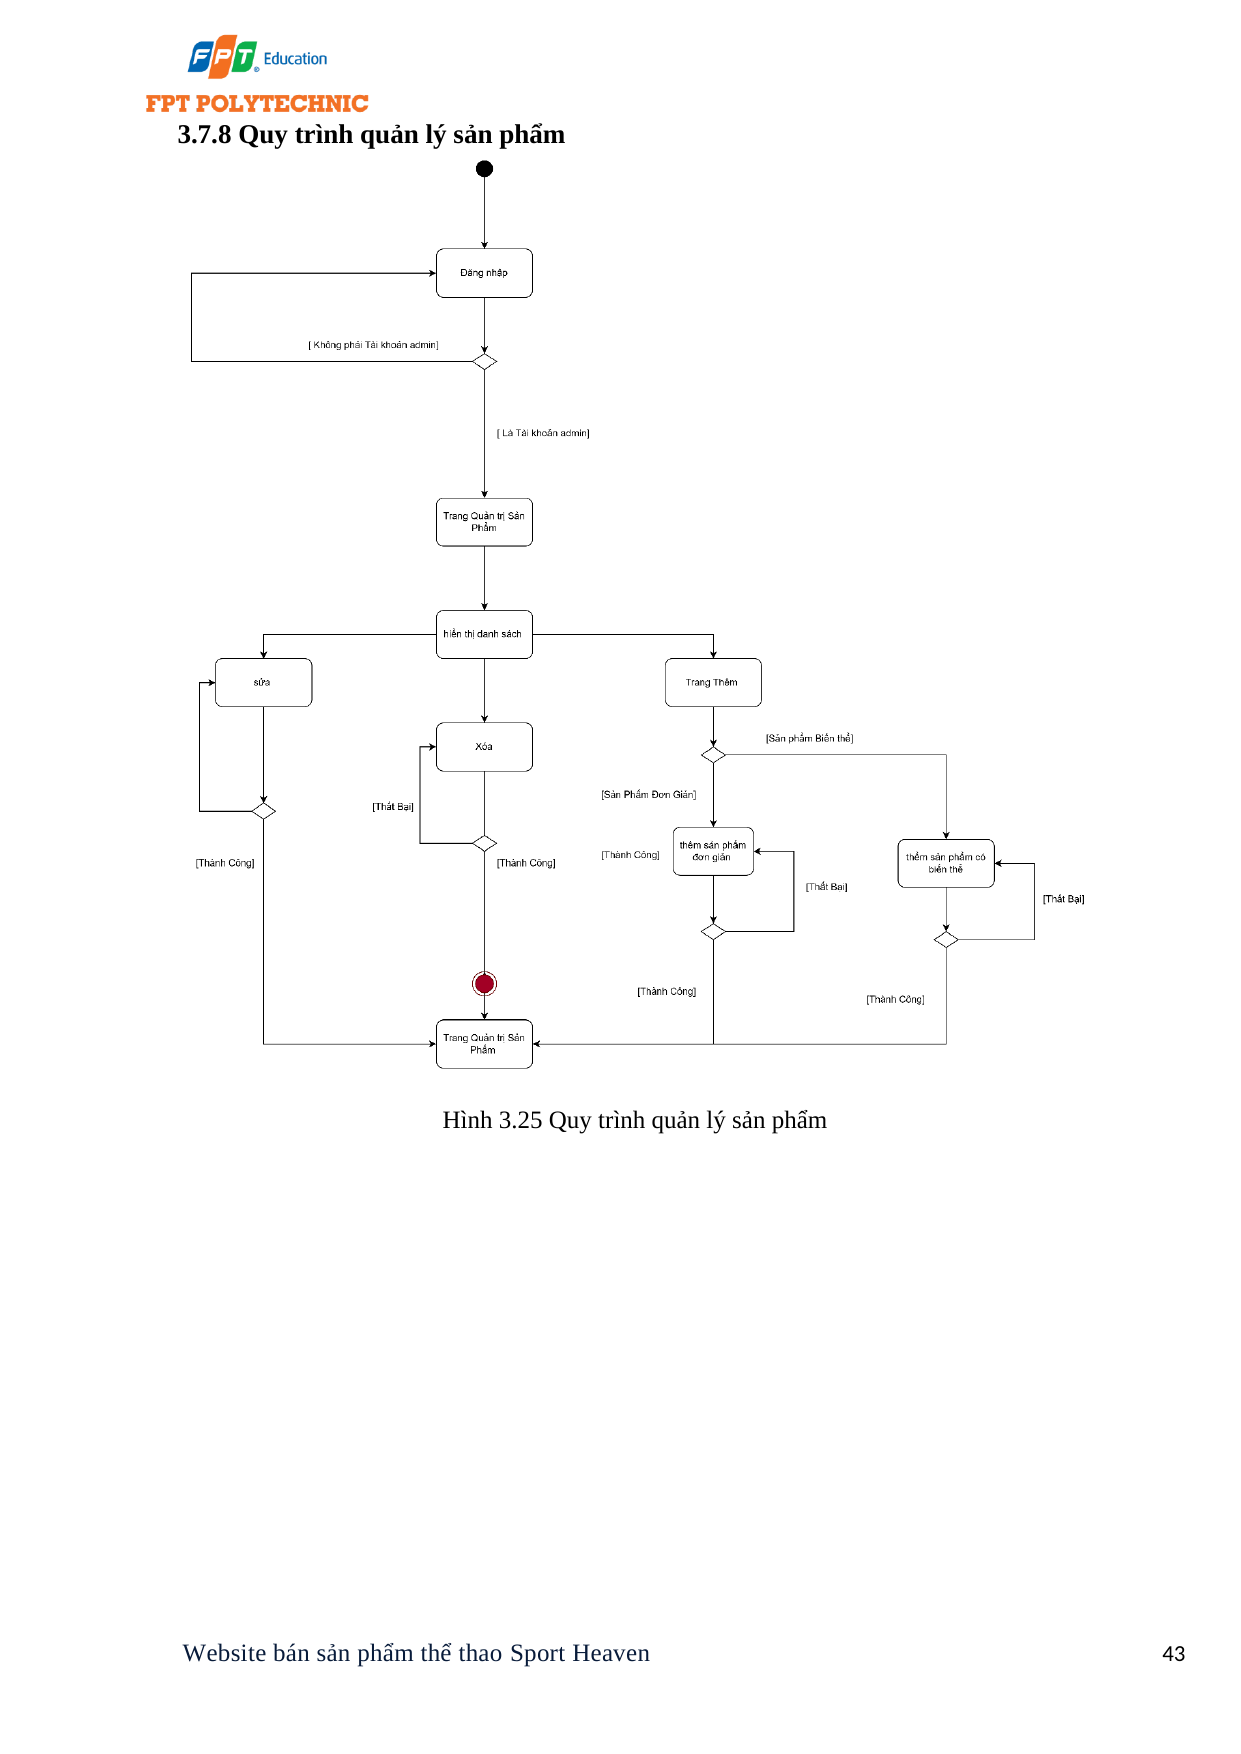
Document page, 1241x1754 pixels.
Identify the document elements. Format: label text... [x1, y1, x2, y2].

picture [138, 27, 376, 119]
subtitle Quy trình quản lý sản phẩm [177, 118, 1092, 149]
picture [177, 152, 1123, 1077]
